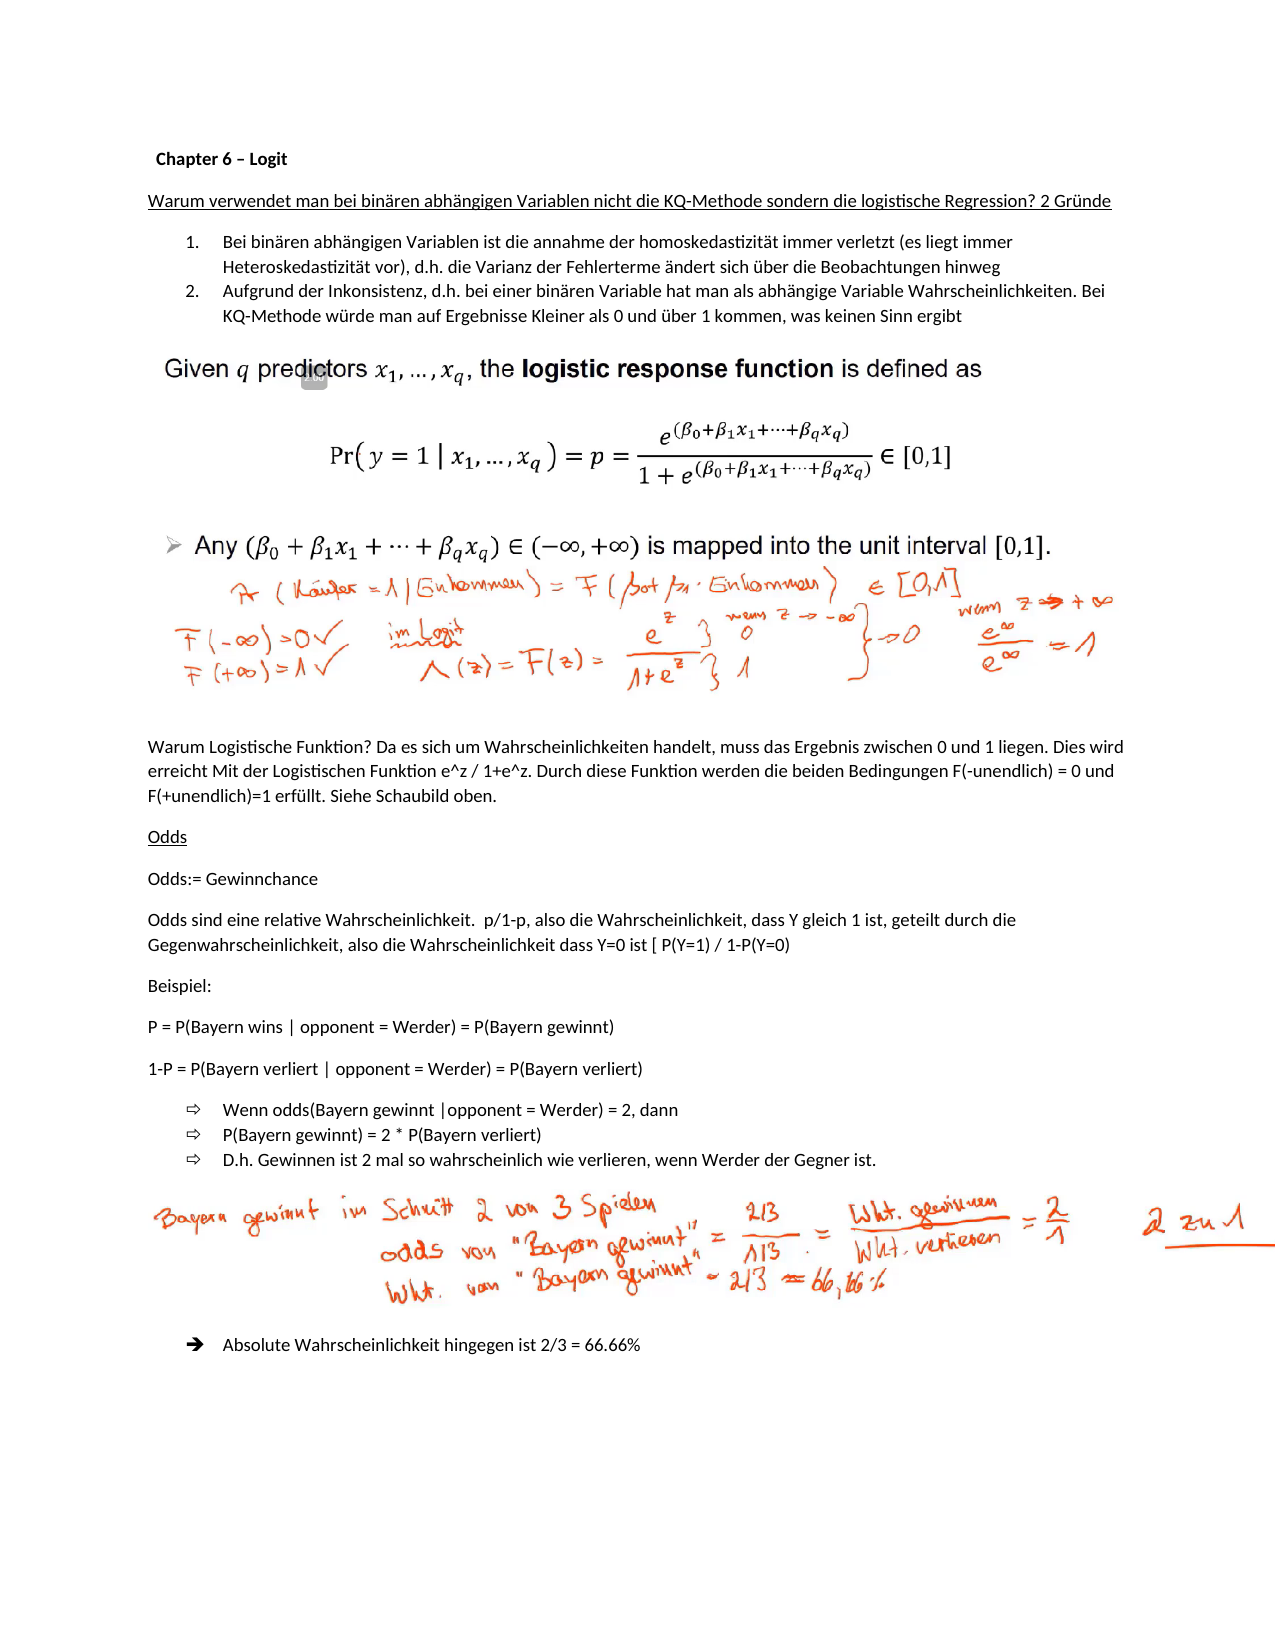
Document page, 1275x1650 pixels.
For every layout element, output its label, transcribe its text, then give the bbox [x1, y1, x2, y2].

list P(Bayern gewinnt) = 2 * P(Bayern verliert) [185, 1123, 1127, 1146]
picture [147, 345, 1128, 716]
text Beispiel: [148, 974, 1127, 997]
subtitle Odds [148, 826, 1127, 848]
text P = P(Bayern wins | opponent = Werder) = P(Bayern gewinnt) [148, 1016, 1127, 1038]
text Warum verwendet man bei binären abhängigen Variablen nicht die KQ-Methode sondern die logistische Regression? 2 Gründe [148, 189, 1127, 212]
picture [147, 1189, 1275, 1314]
list Bei binären abhängigen Variablen ist die annahme der homoskedastizität immer verletzt (es liegt immer Heteroskedastizität vor), d.h. die Varianz der Fehlerterme ändert sich über die Beobachtungen hinweg [185, 230, 1127, 278]
text 1-P = P(Bayern verliert | opponent = Werder) = P(Bayern verliert) [148, 1057, 1127, 1080]
text Odds:= Gewinnchance [148, 867, 1127, 890]
text Chapter 6 – Logit [148, 148, 1127, 171]
text Warum Logistische Funktion? Da es sich um Wahrscheinlichkeiten handelt, muss das Ergebnis zwischen 0 und 1 liegen. Dies wird erreicht Mit der Logistischen Funktion e^z / 1+e^z. Durch diese Funktion werden die beiden Bedingungen F(-unendlich) = 0 und F(+unendlich)=1 erfüllt. Siehe Schaubild oben. [148, 735, 1127, 807]
list Aufgrund der Inkonsistenz, d.h. bei einer binären Variable hat man als abhängige Variable Wahrscheinlichkeiten. Bei KQ-Methode würde man auf Ergebnisse Kleiner als 0 und über 1 kommen, was keinen Sinn ergibt [185, 280, 1127, 327]
text Odds sind eine relative Wahrscheinlichkeit. p/1-p, also die Wahrscheinlichkeit, dass Y gleich 1 ist, geteilt durch die Gegenwahrscheinlichkeit, also die Wahrscheinlichkeit dass Y=0 ist [ P(Y=1) / 1-P(Y=0) [148, 908, 1127, 956]
list Wenn odds(Bayern gewinnt |opponent = Werder) = 2, dann [185, 1098, 1127, 1121]
list Absolute Wahrscheinlichkeit hingegen ist 2/3 = 66.66% [185, 1333, 1127, 1356]
list D.h. Gewinnen ist 2 mal so wahrscheinlich wie verlieren, wenn Werder der Gegner ist. [185, 1148, 1127, 1171]
